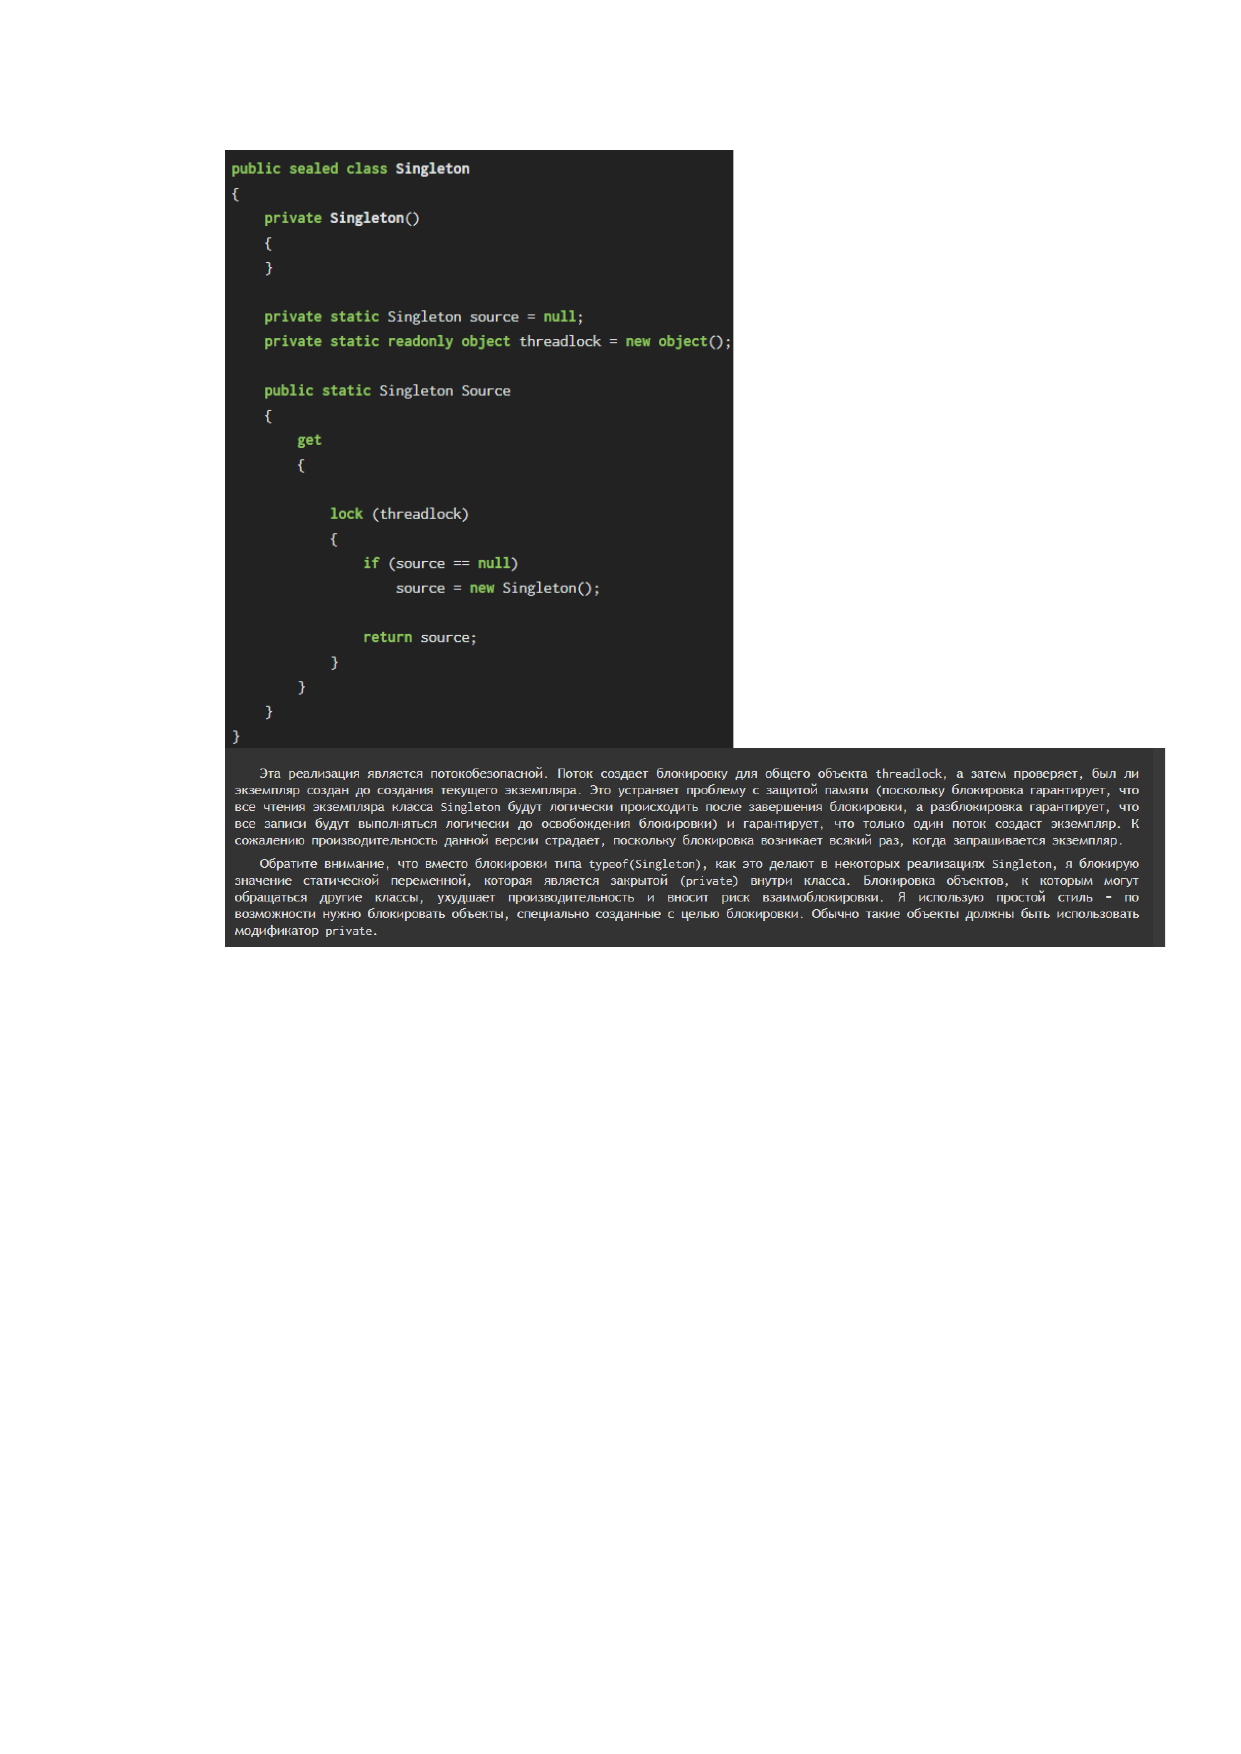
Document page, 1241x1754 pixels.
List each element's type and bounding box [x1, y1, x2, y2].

picture [225, 150, 1166, 947]
